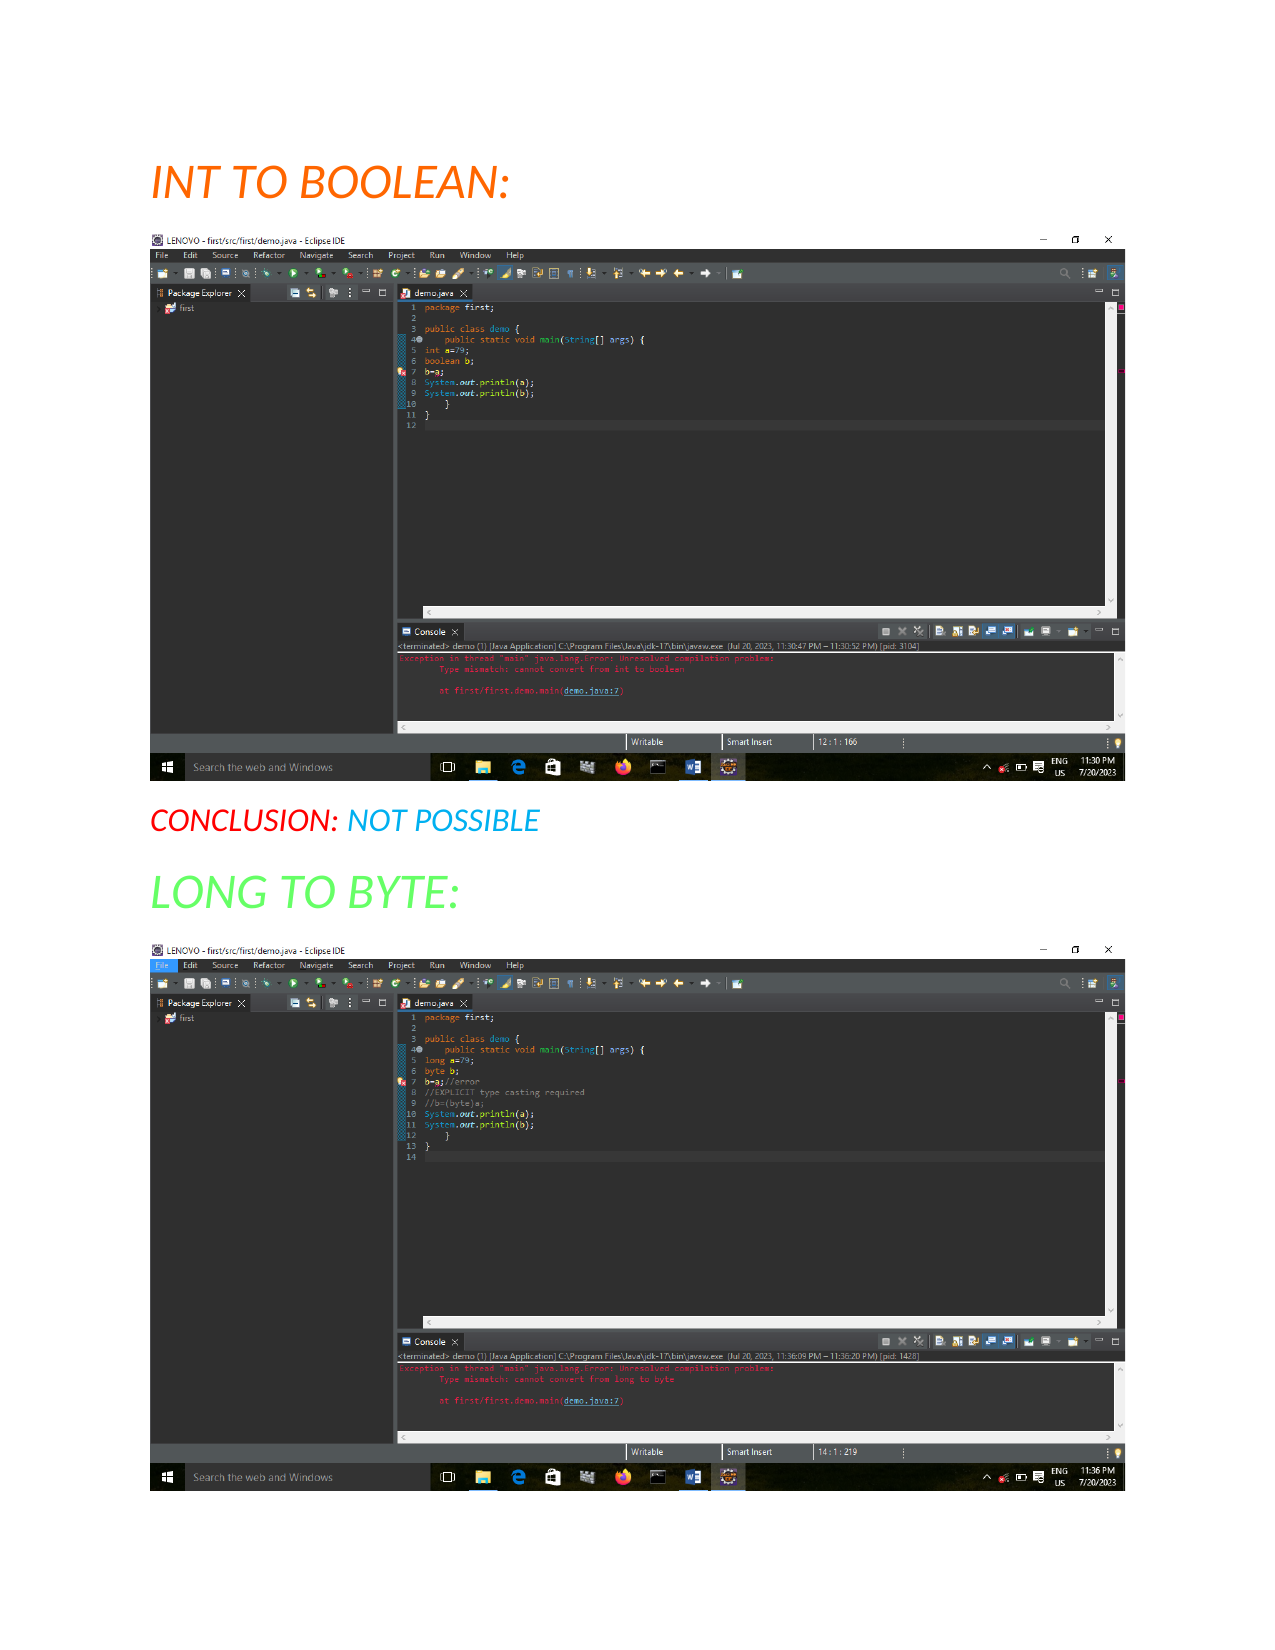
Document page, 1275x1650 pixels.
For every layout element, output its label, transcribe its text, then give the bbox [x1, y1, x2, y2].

text LONG TO BYTE: [150, 860, 1125, 921]
text CONCLUSION: NOT POSSIBLE [150, 799, 1125, 840]
picture [150, 232, 1125, 781]
picture [150, 942, 1125, 1491]
text INT TO BOOLEAN: [150, 150, 1125, 211]
